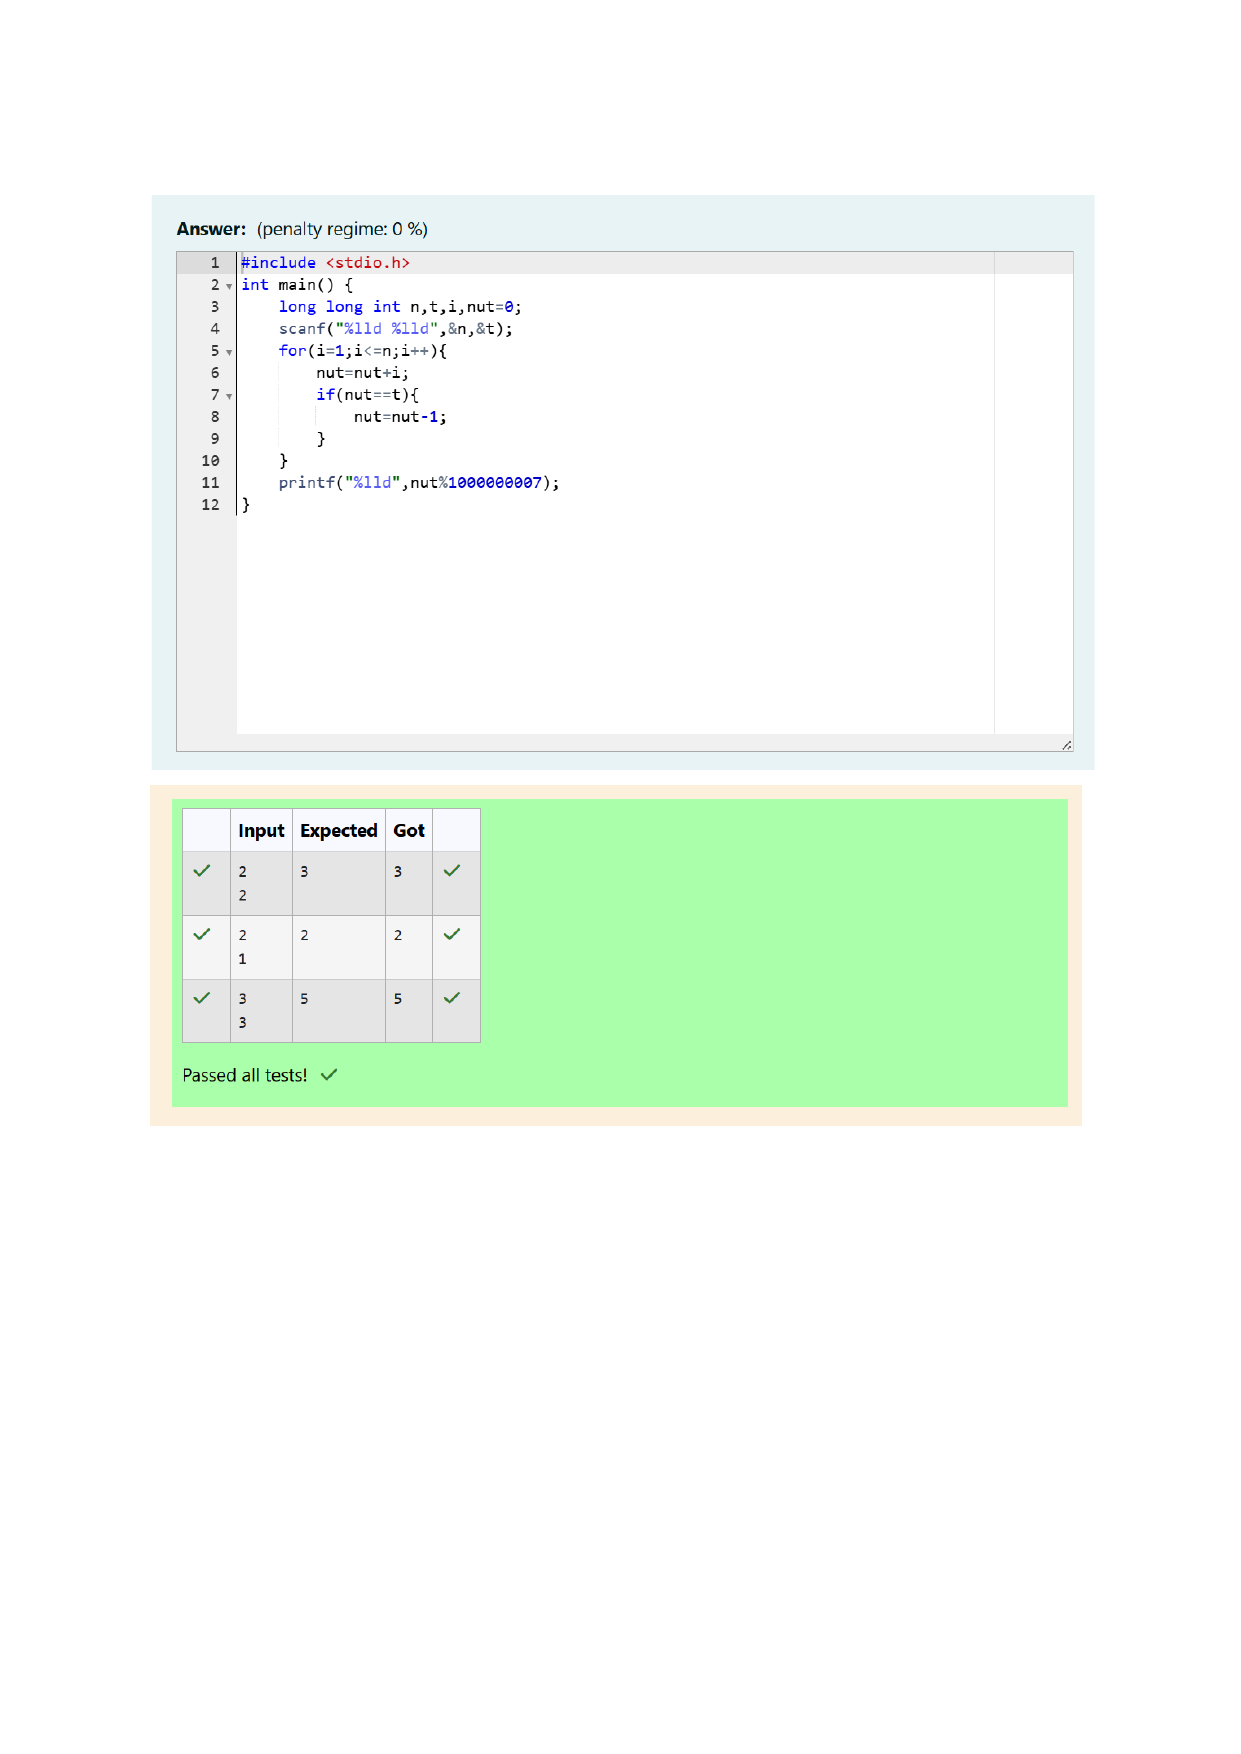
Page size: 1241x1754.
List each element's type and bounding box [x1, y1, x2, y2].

picture [150, 785, 1082, 1126]
picture [151, 195, 1095, 770]
